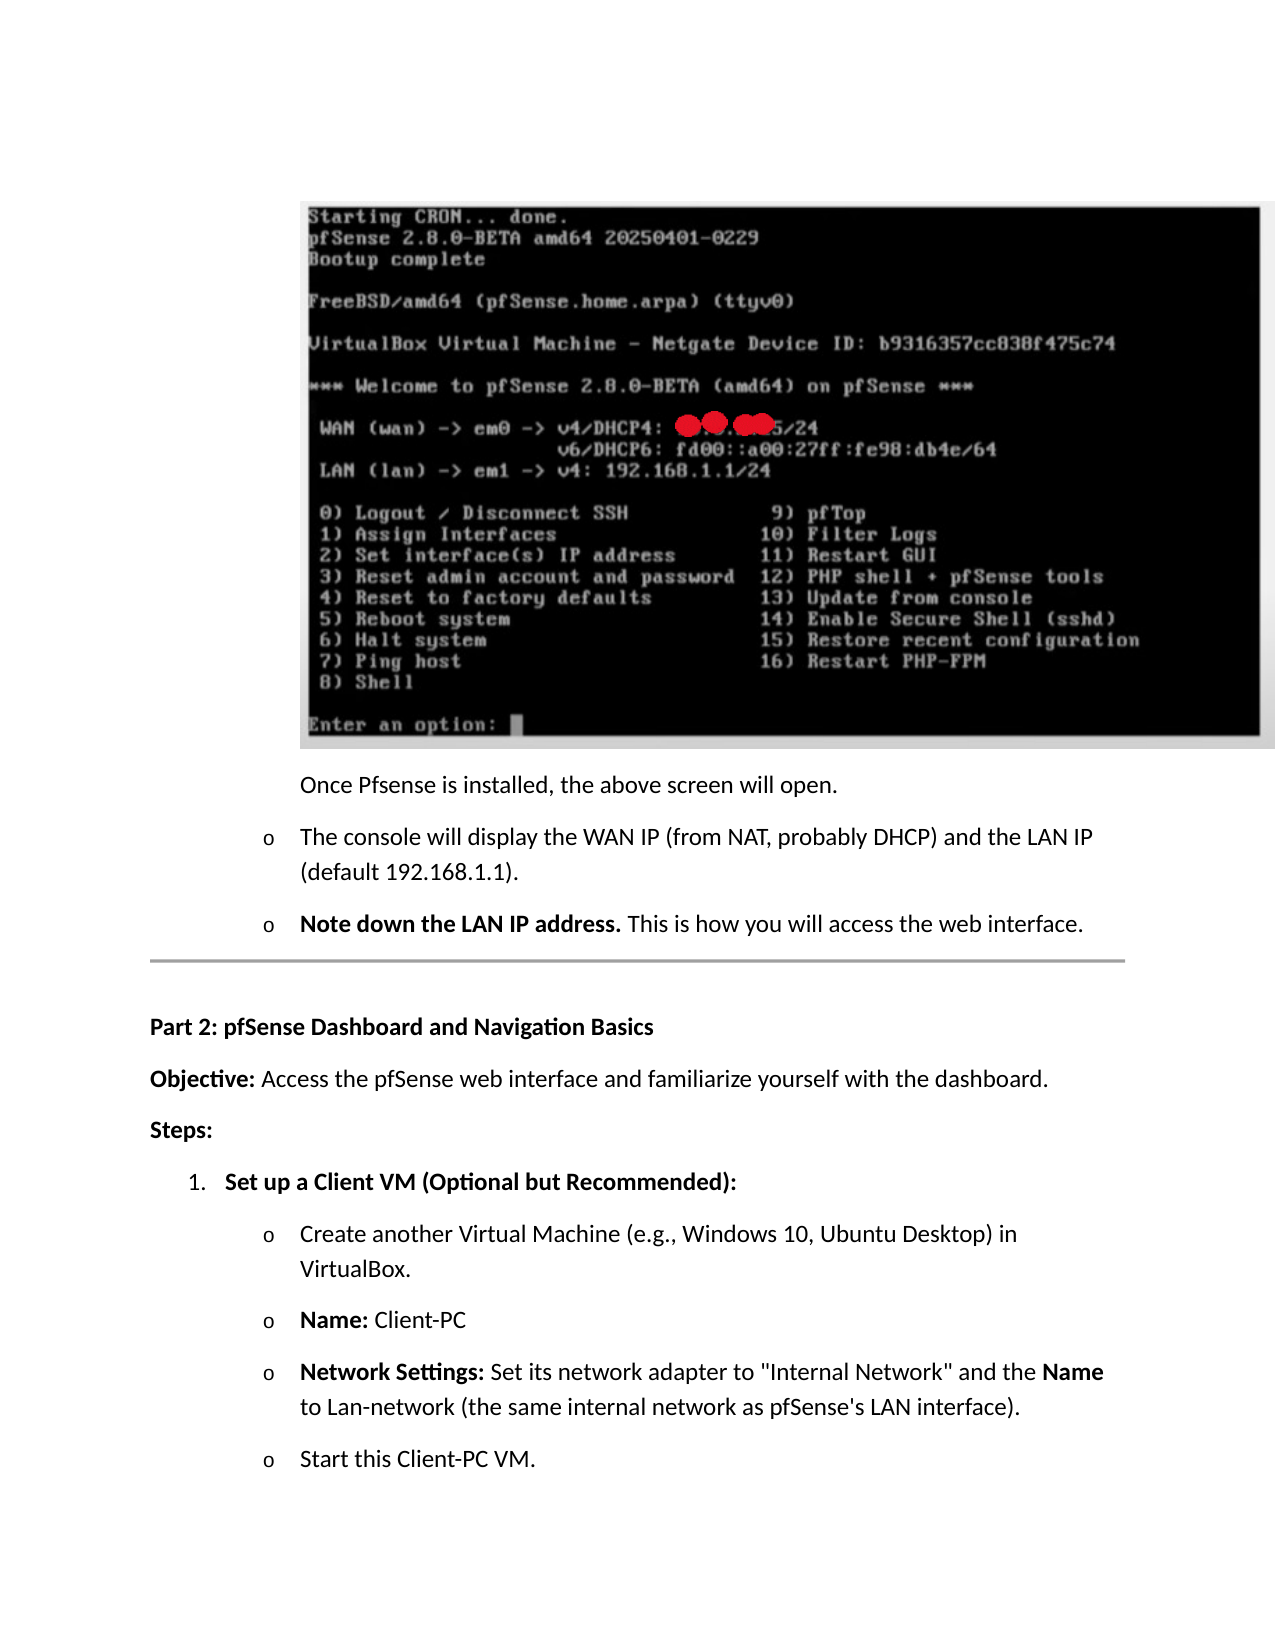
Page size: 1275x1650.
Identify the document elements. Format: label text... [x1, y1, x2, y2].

text Part 2: pfSense Dashboard and Navigation Basics [150, 1011, 1125, 1042]
text Steps: [150, 1114, 1125, 1145]
text Once Pfsense is installed, the above screen will open. [300, 769, 1125, 800]
list Name: Client-PC [262, 1304, 1125, 1335]
list The console will display the WAN IP (from NAT, probably DHCP) and the LAN IP (default 192.168.1.1). [262, 821, 1125, 887]
list Set up a Client VM (Optional but Recommended): [187, 1166, 1125, 1197]
list Network Settings: Set its network adapter to "Internal Network" and the Name to Lan-network (the same internal network as pfSense's LAN interface). [262, 1356, 1125, 1422]
text Objective: Access the pfSense web interface and familiarize yourself with the dashboard. [150, 1063, 1125, 1093]
list Note down the LAN IP address. This is how you will access the web interface. [262, 908, 1125, 938]
picture [300, 201, 1275, 749]
list Create another Virtual Machine (e.g., Windows 10, Ubuntu Desktop) in VirtualBox. [262, 1218, 1125, 1283]
list Start this Client-PC VM. [262, 1443, 1125, 1473]
